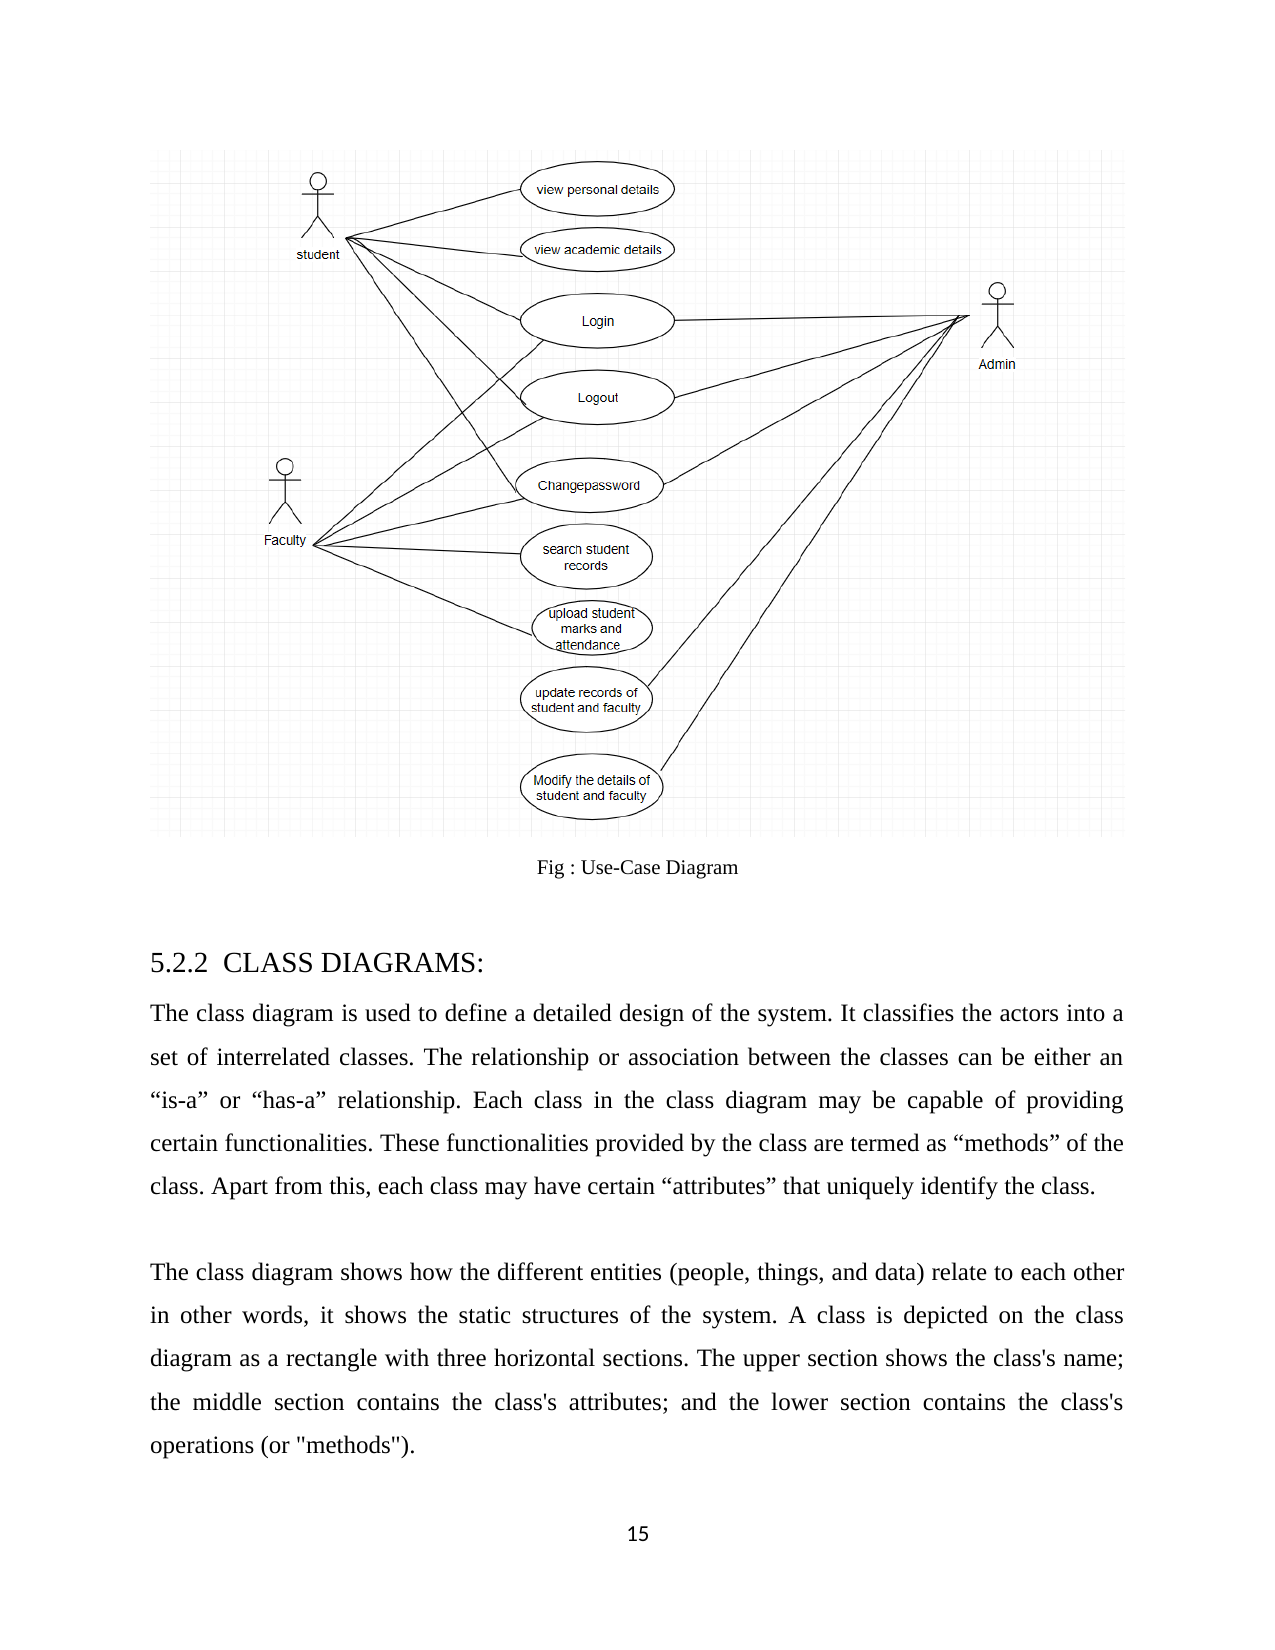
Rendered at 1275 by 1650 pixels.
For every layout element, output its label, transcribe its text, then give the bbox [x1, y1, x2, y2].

text 5.2.2 CLASS DIAGRAMS: [150, 946, 1125, 979]
text Fig : Use-Case Diagram [150, 855, 1125, 879]
picture [150, 150, 1125, 837]
text The class diagram is used to define a detailed design of the system. It classifies the actors into a set of interrelated classes. The relationship or association between the classes can be either an “is-a” or “has-a” relationship. Each class in the class diagram may be capable of providing certain functionalities. These functionalities provided by the class are termed as “methods” of the class. Apart from this, each class may have certain “attributes” that uniquely identify the class. [150, 998, 1125, 1200]
text The class diagram shows how the different entities (people, things, and data) relate to each other in other words, it shows the static structures of the system. A class is depicted on the class diagram as a rectangle with three horizontal sections. The upper section shows the class's name; the middle section contains the class's attributes; and the lower section contains the class's operations (or "methods"). [150, 1257, 1125, 1458]
